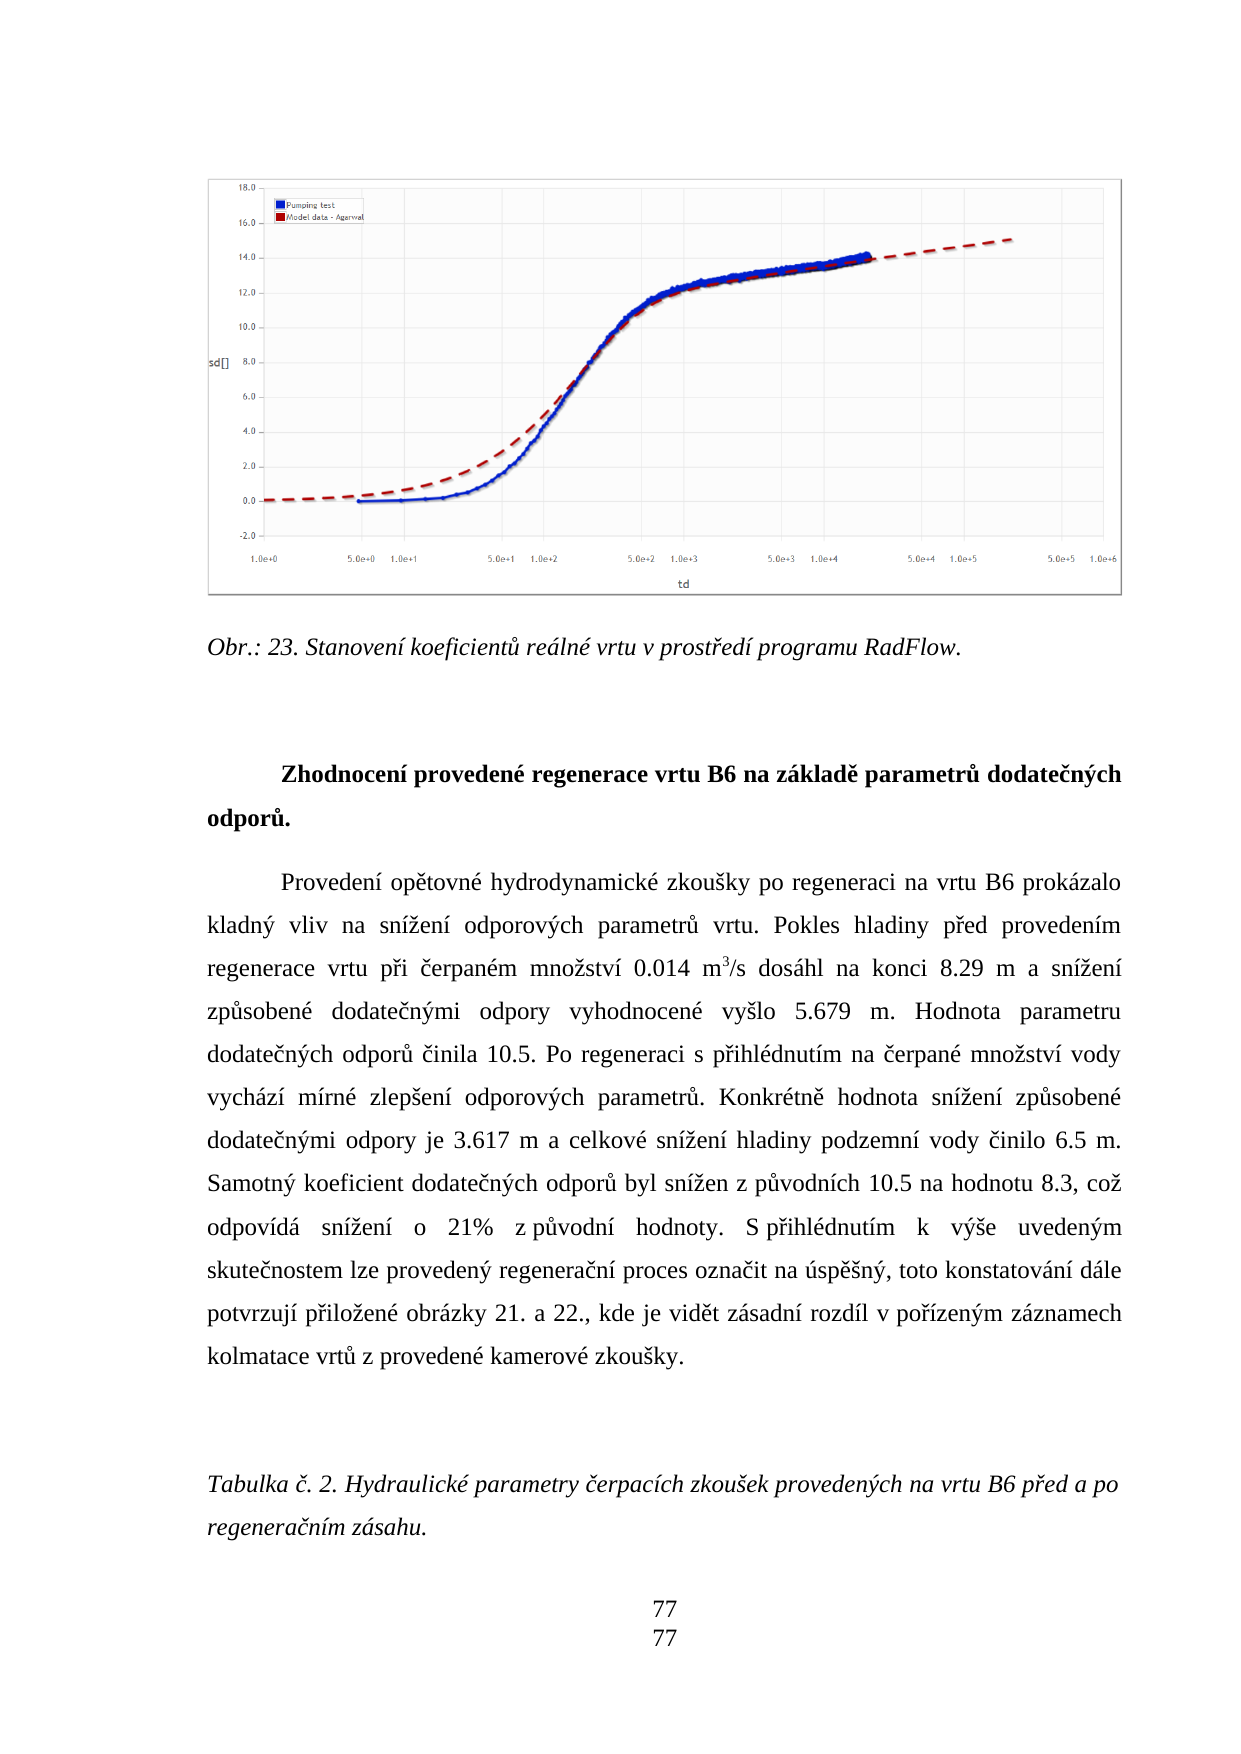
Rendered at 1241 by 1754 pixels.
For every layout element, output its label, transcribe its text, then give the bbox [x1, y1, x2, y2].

picture [206, 177, 1123, 597]
text Tabulka č. 2. Hydraulické parametry čerpacích zkoušek provedených na vrtu B6 před a po regeneračním zásahu. [207, 1469, 1122, 1541]
text Zhodnocení provedené regenerace vrtu B6 na základě parametrů dodatečných odporů. [207, 759, 1122, 831]
text Provedení opětovné hydrodynamické zkoušky po regeneraci na vrtu B6 prokázalo kladný vliv na snížení odporových parametrů vrtu. Pokles hladiny před provedením regenerace vrtu při čerpaném množství 0.014 m3/s dosáhl na konci 8.29 m a snížení způsobené dodatečnými odpory vyhodnocené vyšlo 5.679 m. Hodnota parametru dodatečných odporů činila 10.5. Po regeneraci s přihlédnutím na čerpané množství vody vychází mírné zlepšení odporových parametrů. Konkrétně hodnota snížení způsobené dodatečnými odpory je 3.617 m a celkové snížení hladiny podzemní vody činilo 6.5 m. Samotný koeficient dodatečných odporů byl snížen z původních 10.5 na hodnotu 8.3, což odpovídá snížení o 21% z původní hodnoty. S přihlédnutím k výše uvedeným skutečnostem lze provedený regenerační proces označit na úspěšný, toto konstatování dále potvrzují přiložené obrázky 21. a 22., kde je vidět zásadní rozdíl v pořízeným záznamech kolmatace vrtů z provedené kamerové zkoušky. [207, 867, 1122, 1370]
